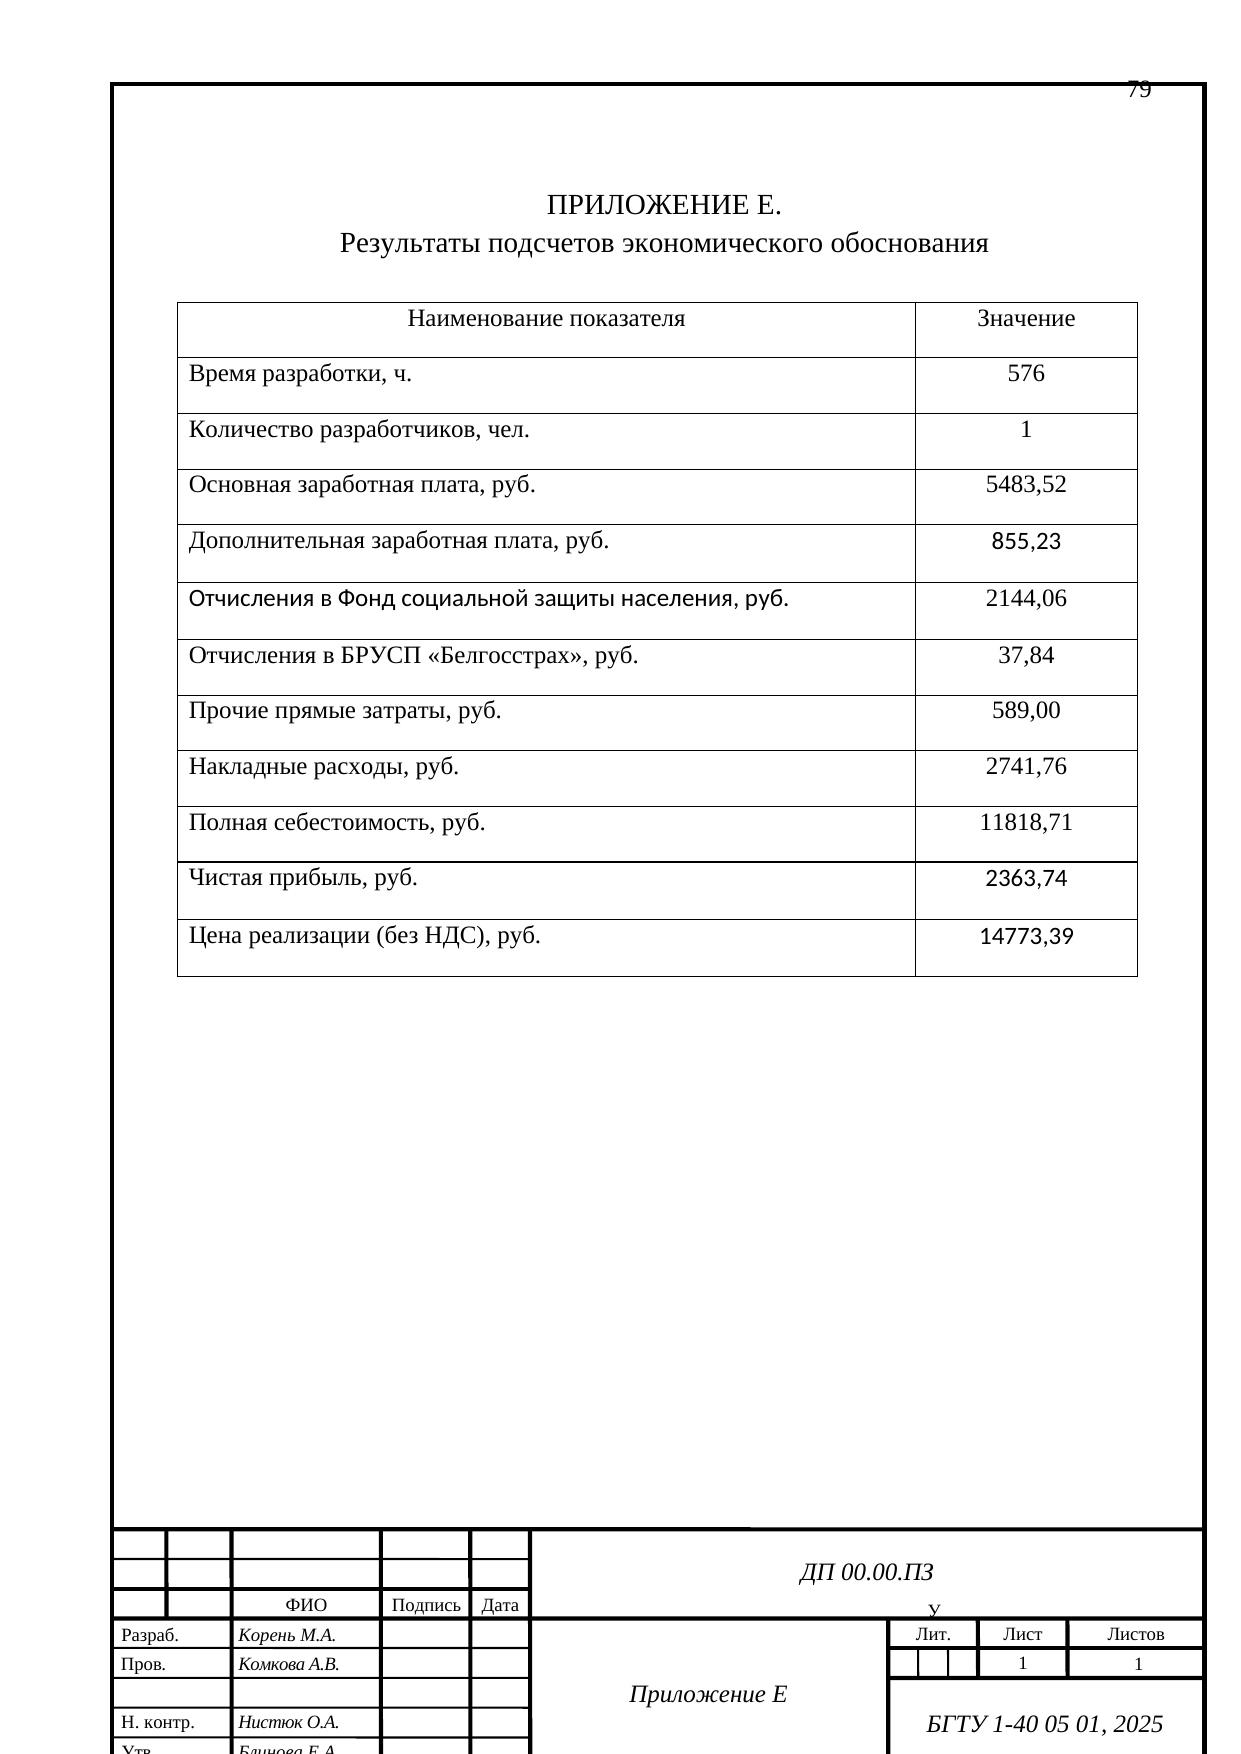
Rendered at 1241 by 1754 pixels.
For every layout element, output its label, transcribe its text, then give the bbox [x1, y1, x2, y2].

table_cell Прочие прямые затраты, руб. [178, 696, 915, 750]
table_cell Количество разработчиков, чел. [178, 414, 915, 468]
text ПРИЛОЖЕНИЕ Е. Результаты подсчетов экономического обоснования [177, 187, 1152, 259]
table_cell Цена реализации (без НДС), руб. [178, 920, 915, 976]
table_cell 2144,06 [916, 583, 1137, 639]
table_header Значение [916, 303, 1137, 357]
table_cell 5483,52 [916, 470, 1137, 524]
table_cell 2741,76 [916, 751, 1137, 806]
table_cell 576 [916, 358, 1137, 413]
table_cell 1 [916, 414, 1137, 468]
table_cell 855,23 [916, 525, 1137, 582]
table_cell Отчисления в БРУСП «Белгосстрах», руб. [178, 640, 915, 694]
table_cell Время разработки, ч. [178, 358, 915, 413]
table_cell 11818,71 [916, 807, 1137, 861]
table_cell 14773,39 [916, 920, 1137, 976]
table_cell Дополнительная заработная плата, руб. [178, 525, 915, 582]
table_header Наименование показателя [178, 303, 915, 357]
table_cell 2363,74 [916, 863, 1137, 919]
table_cell Чистая прибыль, руб. [178, 863, 915, 919]
table_cell Отчисления в Фонд социальной защиты населения, руб. [178, 583, 915, 639]
table_cell Полная себестоимость, руб. [178, 807, 915, 861]
table_cell Основная заработная плата, руб. [178, 470, 915, 524]
table_cell Накладные расходы, руб. [178, 751, 915, 806]
table_cell 37,84 [916, 640, 1137, 694]
table_cell 589,00 [916, 696, 1137, 750]
